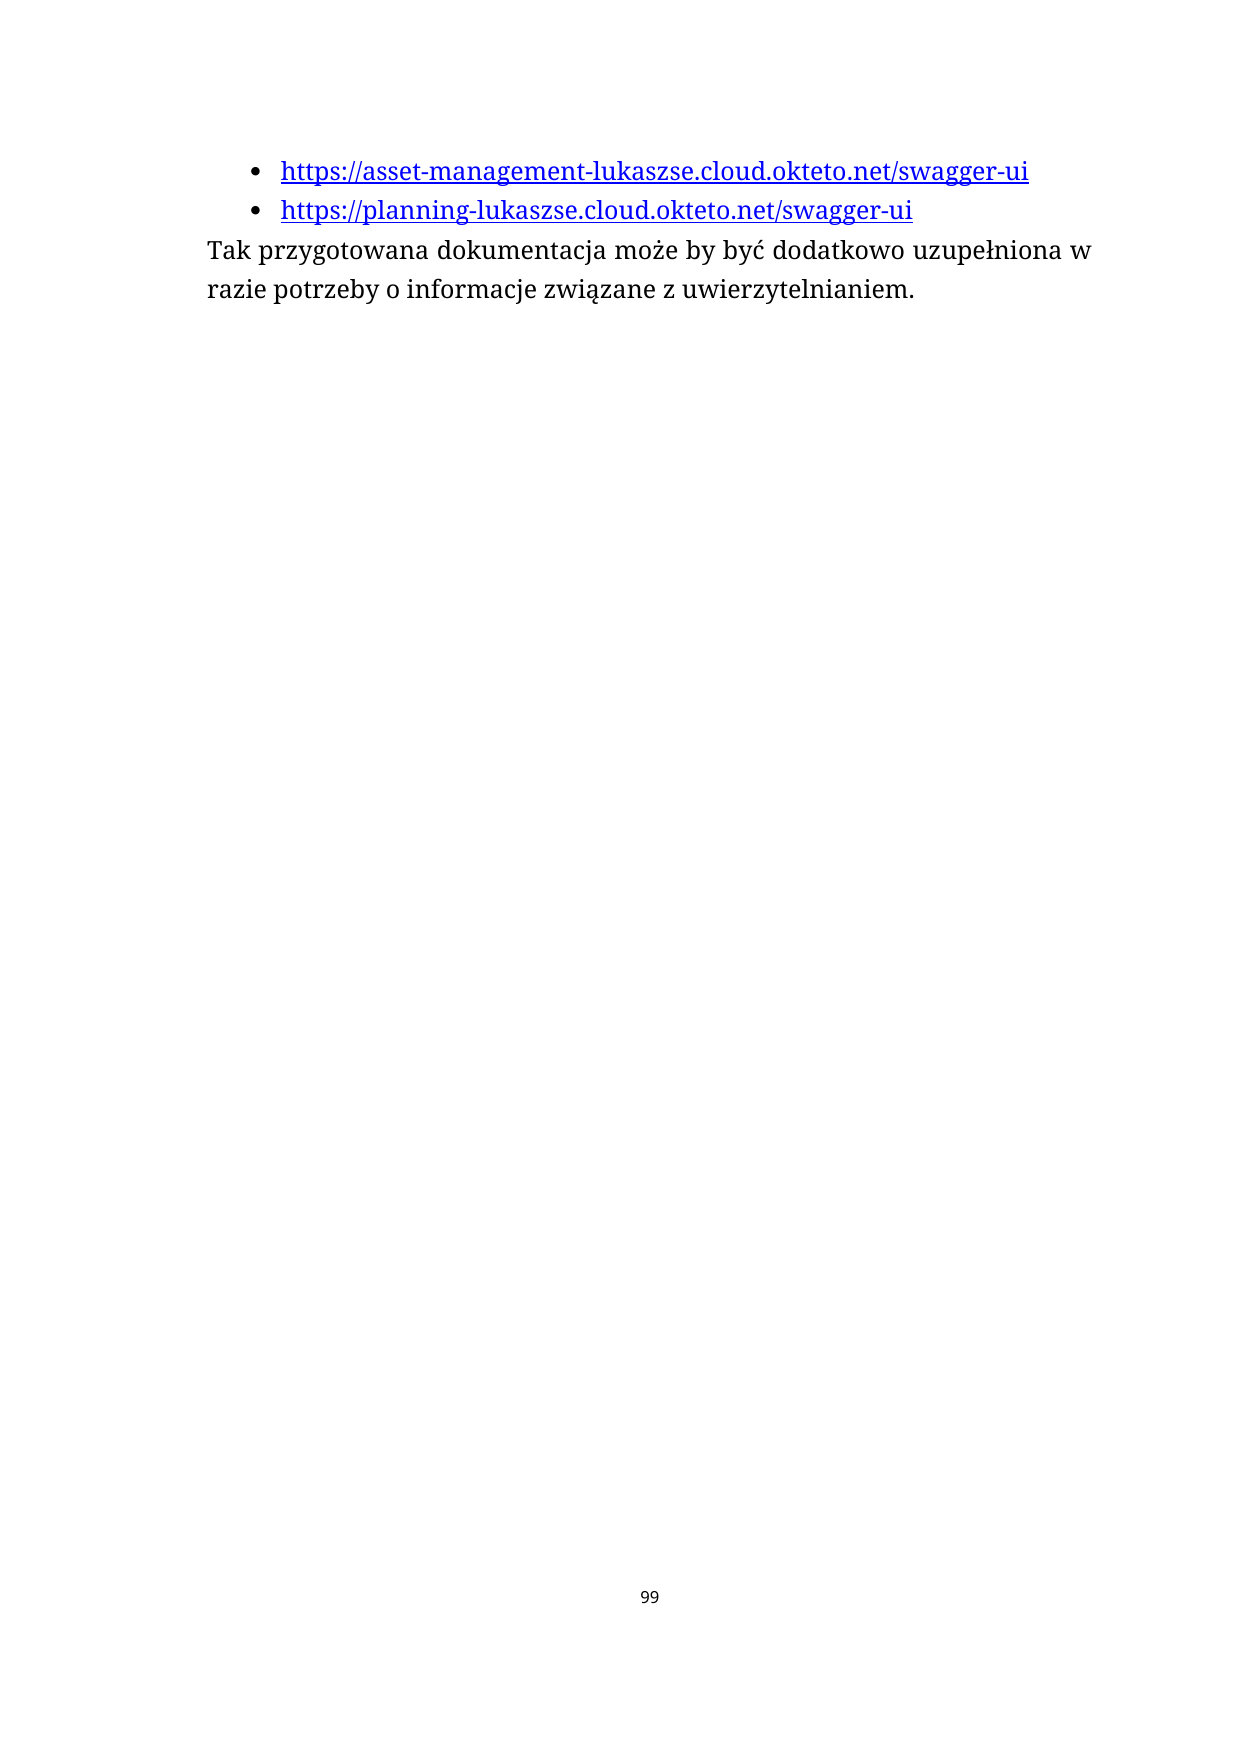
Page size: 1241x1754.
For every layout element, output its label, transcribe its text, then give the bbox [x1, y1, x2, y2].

text Tak przygotowana dokumentacja może by być dodatkowo uzupełniona w razie potrzeby o informacje związane z uwierzytelnianiem. [207, 227, 1092, 306]
list https://asset-management-lukaszse.cloud.okteto.net/swagger-ui [251, 148, 1092, 187]
list https://planning-lukaszse.cloud.okteto.net/swagger-ui [251, 187, 1092, 227]
